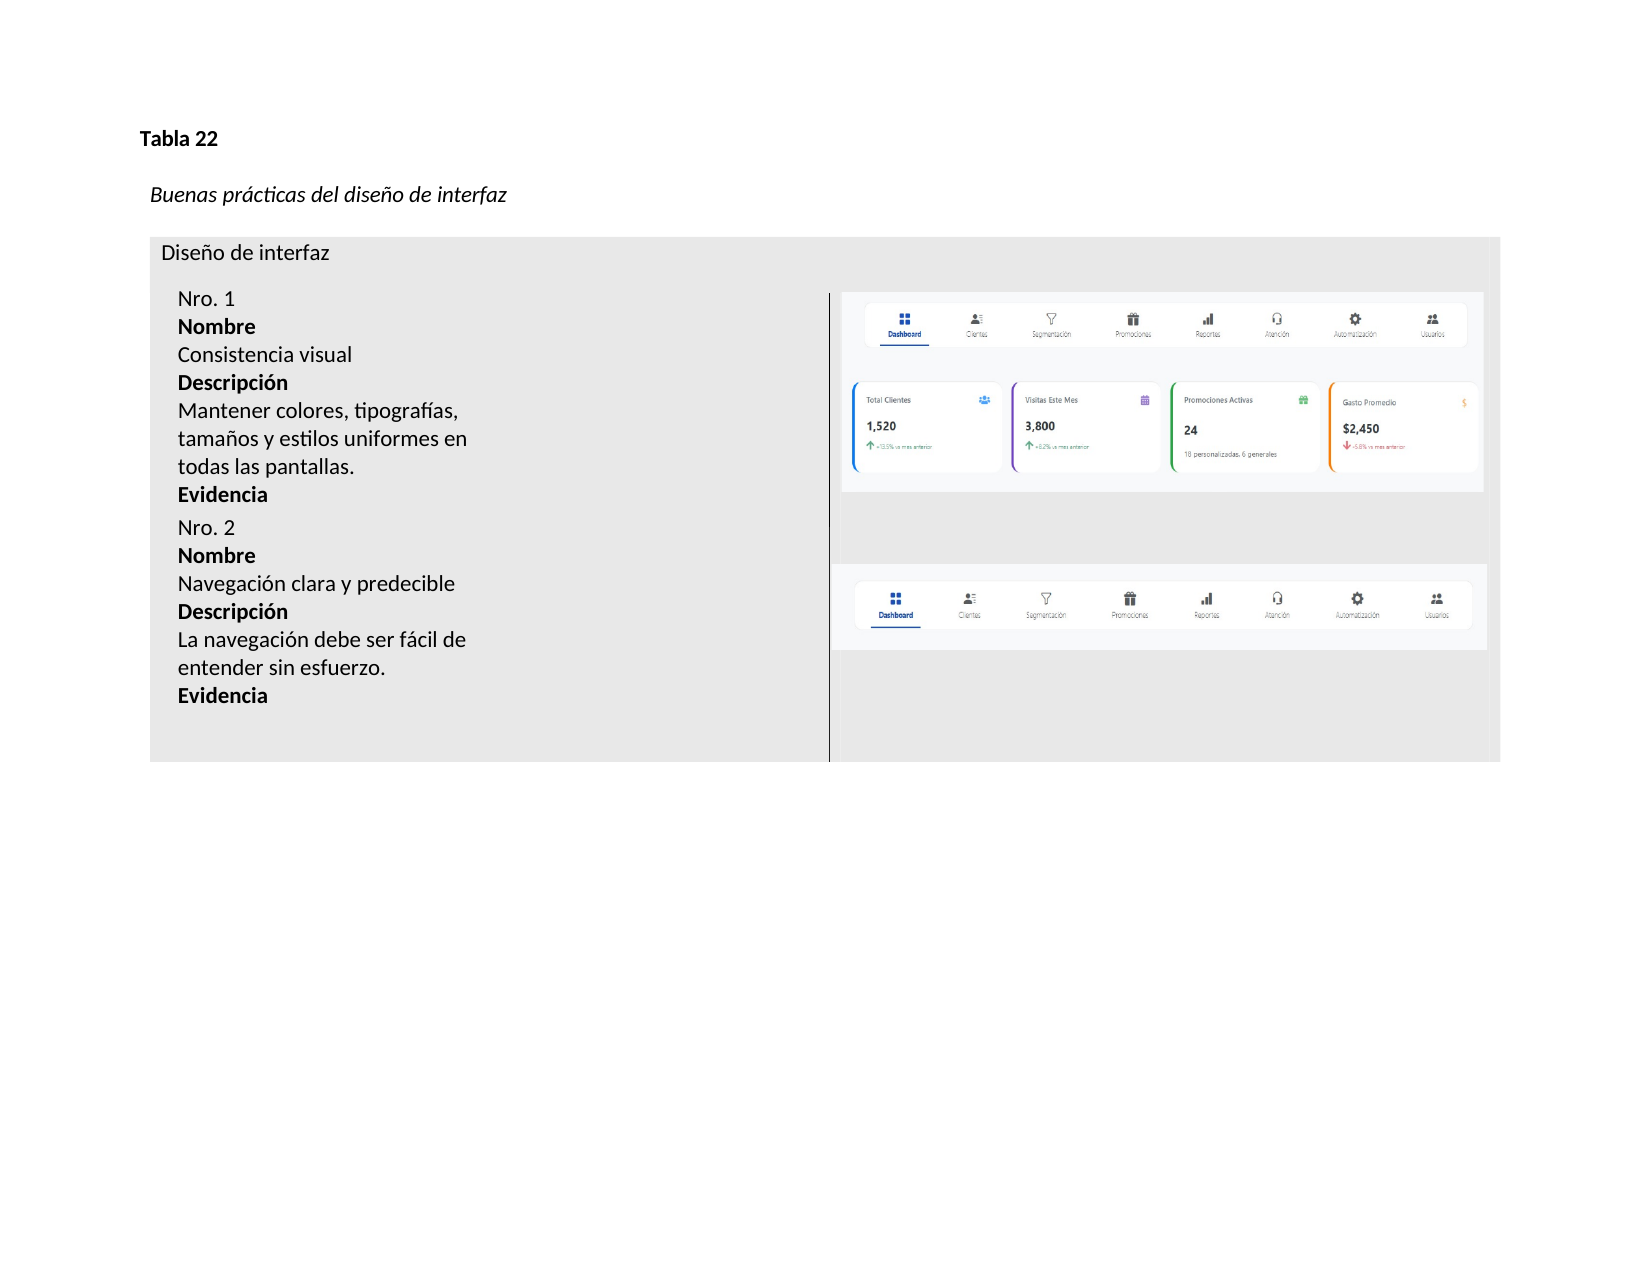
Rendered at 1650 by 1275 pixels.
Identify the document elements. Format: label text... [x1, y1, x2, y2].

picture [840, 292, 1484, 498]
text Buenas prácticas del diseño de interfaz [150, 181, 1512, 209]
picture [831, 513, 1488, 739]
subtitle Tabla 22 [139, 124, 1512, 153]
